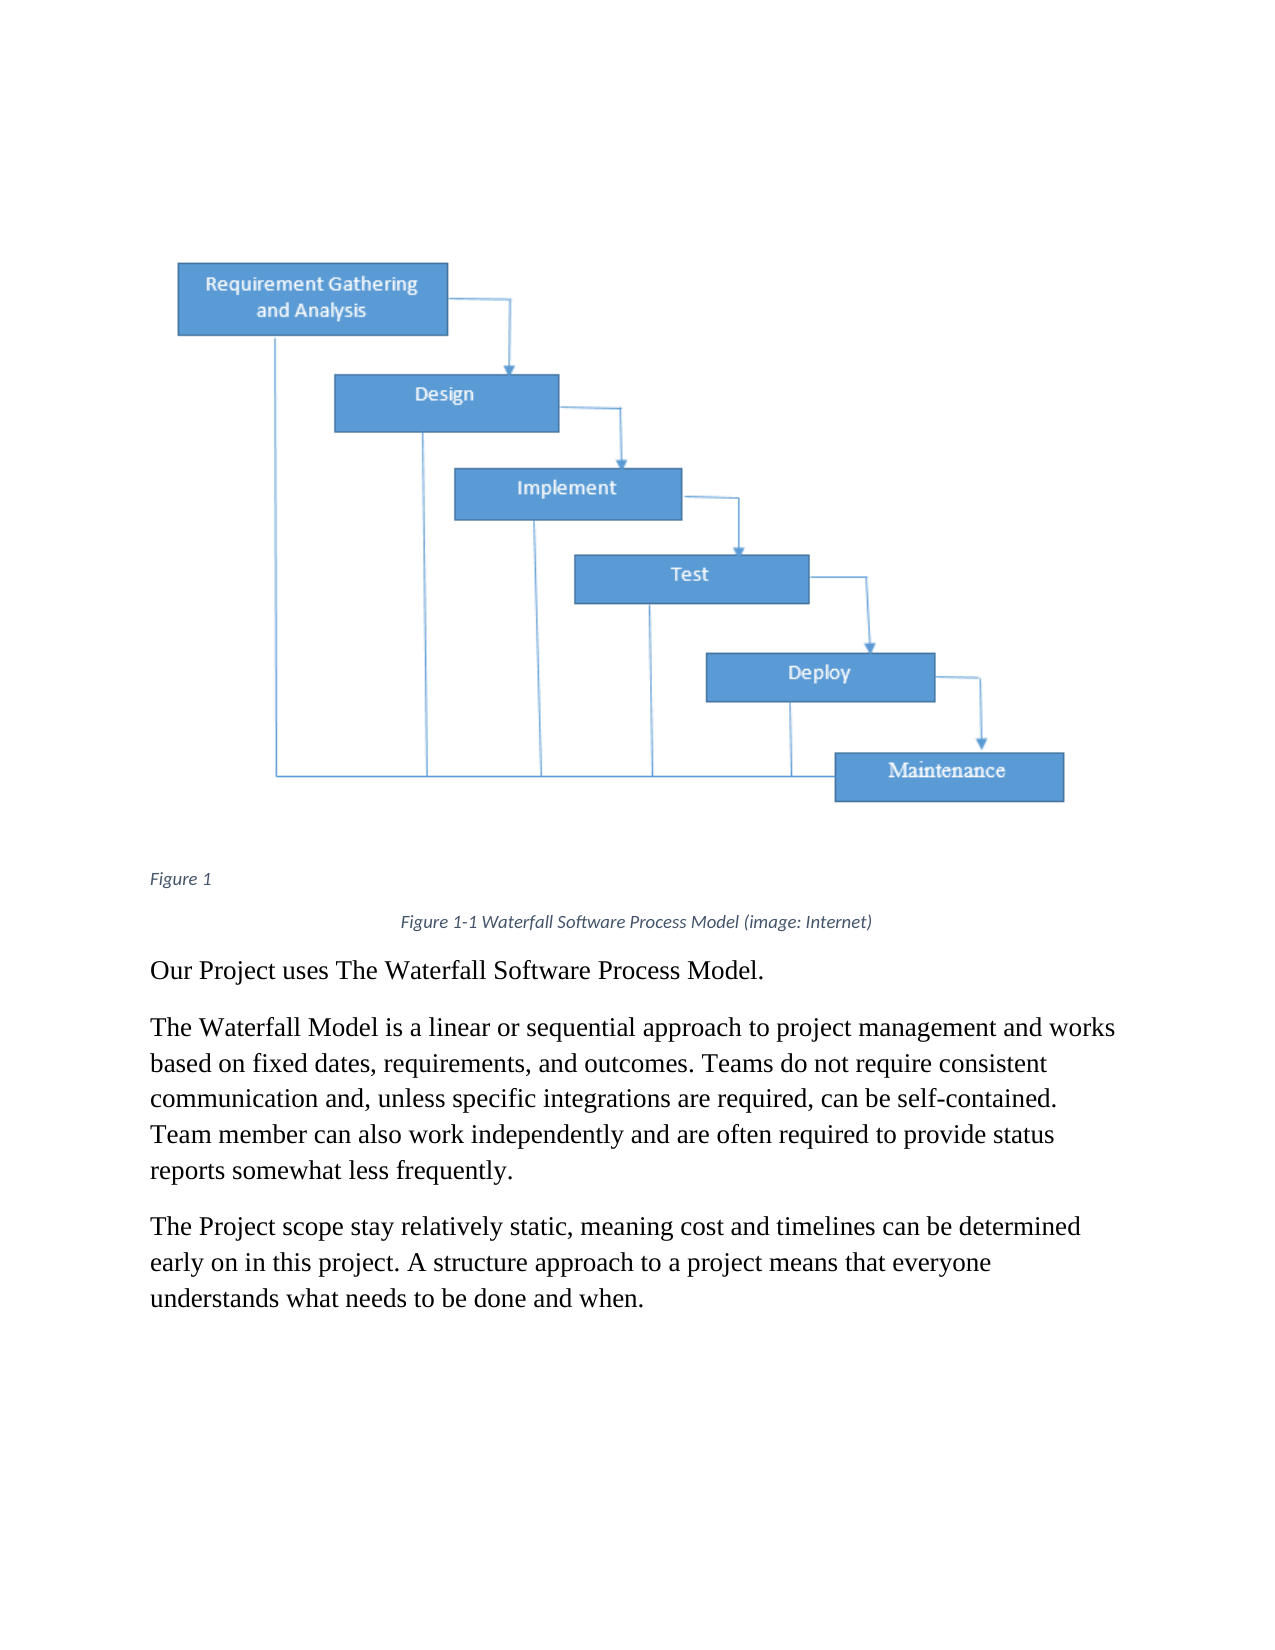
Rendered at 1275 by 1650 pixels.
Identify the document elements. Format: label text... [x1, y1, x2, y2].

text The Project scope stay relatively static, meaning cost and timelines can be determined early on in this project. A structure approach to a project means that everyone understands what needs to be done and when. [150, 1210, 1125, 1313]
text The Waterfall Model is a linear or sequential approach to project management and works based on fixed dates, requirements, and outcomes. Teams do not require consistent communication and, unless specific integrations are required, can be self-contained. Team member can also work independently and are often required to provide status reports somewhat less frequently. [150, 1011, 1125, 1185]
text Figure 1-1 Waterfall Software Process Model (image: Internet) [150, 911, 1125, 933]
picture [150, 238, 1091, 842]
text Our Project uses The Waterfall Software Process Model. [150, 954, 1125, 986]
text Figure [150, 867, 1125, 890]
